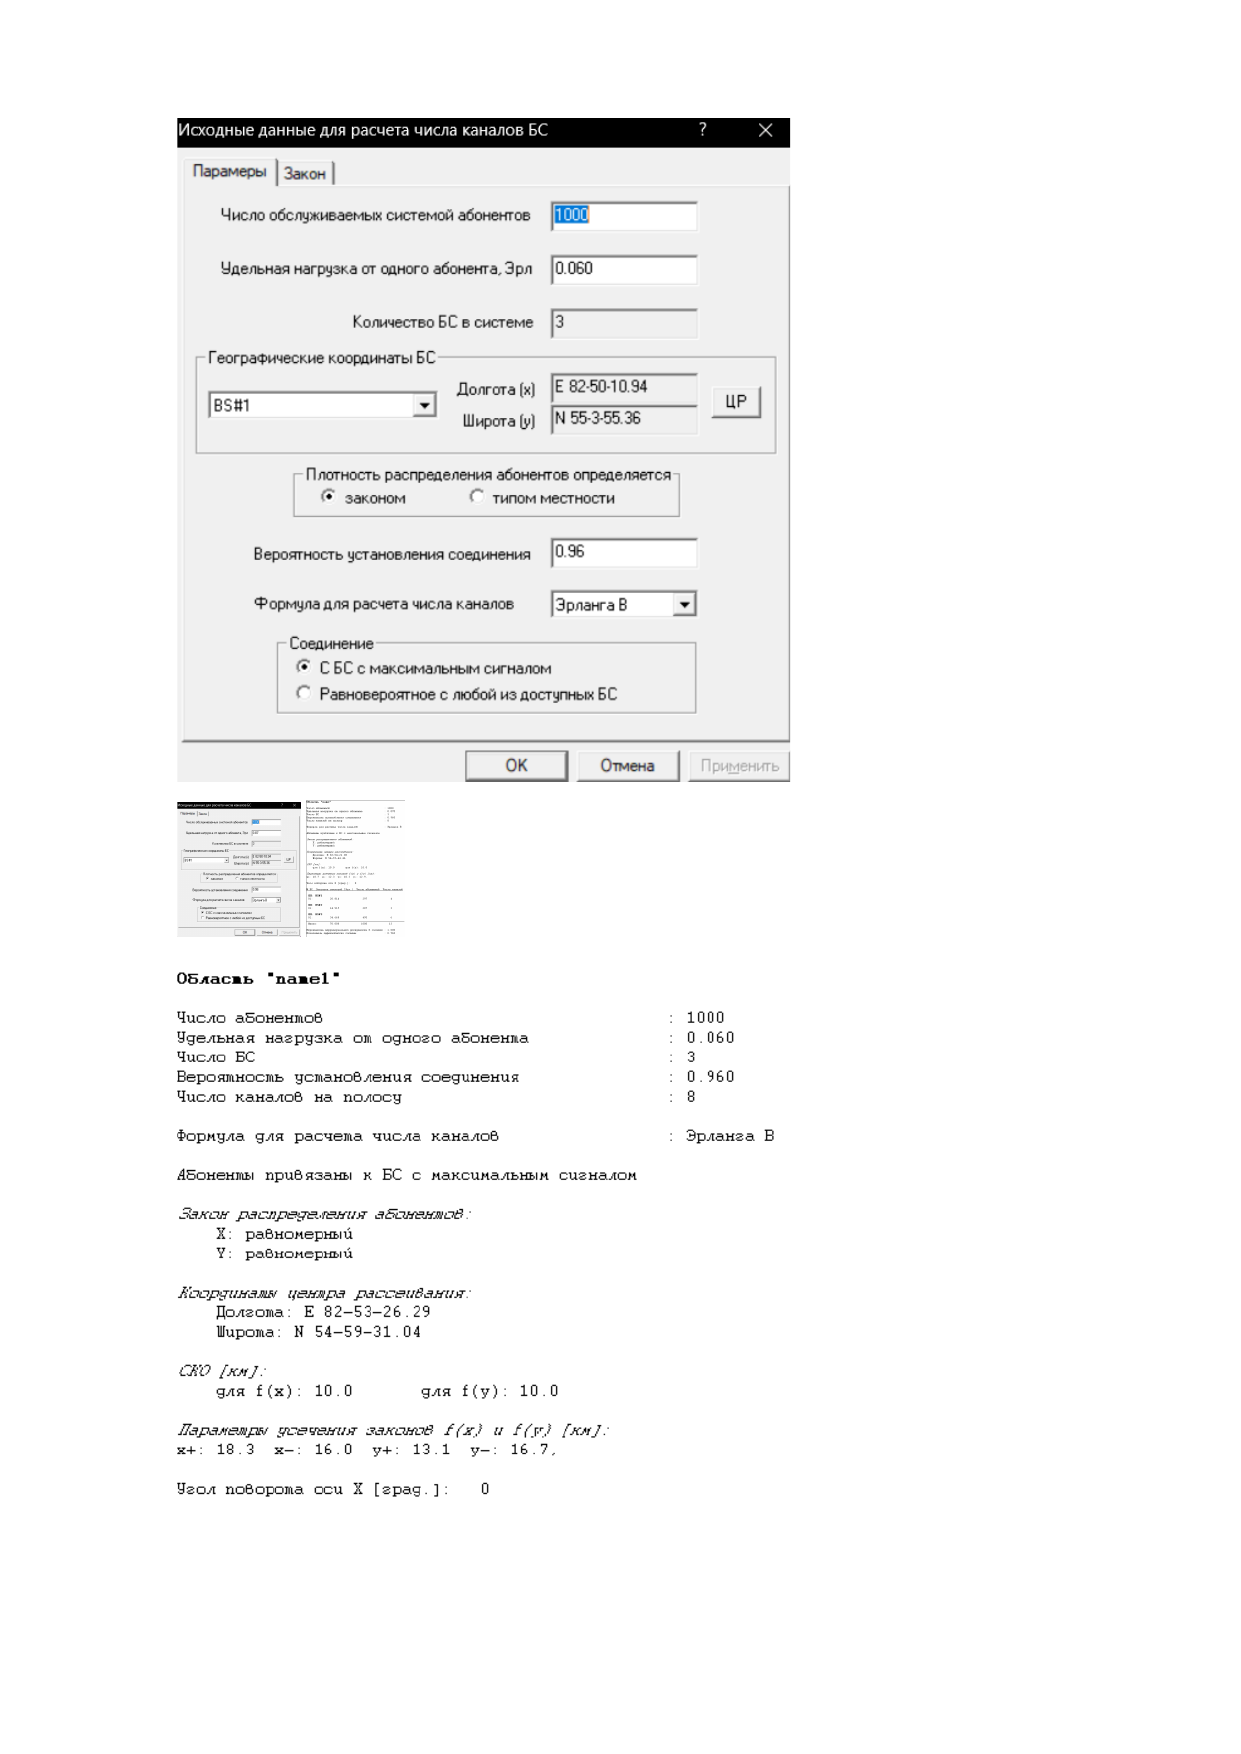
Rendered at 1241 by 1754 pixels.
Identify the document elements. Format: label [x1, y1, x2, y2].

picture [306, 800, 405, 937]
picture [177, 955, 807, 1502]
picture [177, 802, 301, 937]
picture [177, 118, 791, 782]
